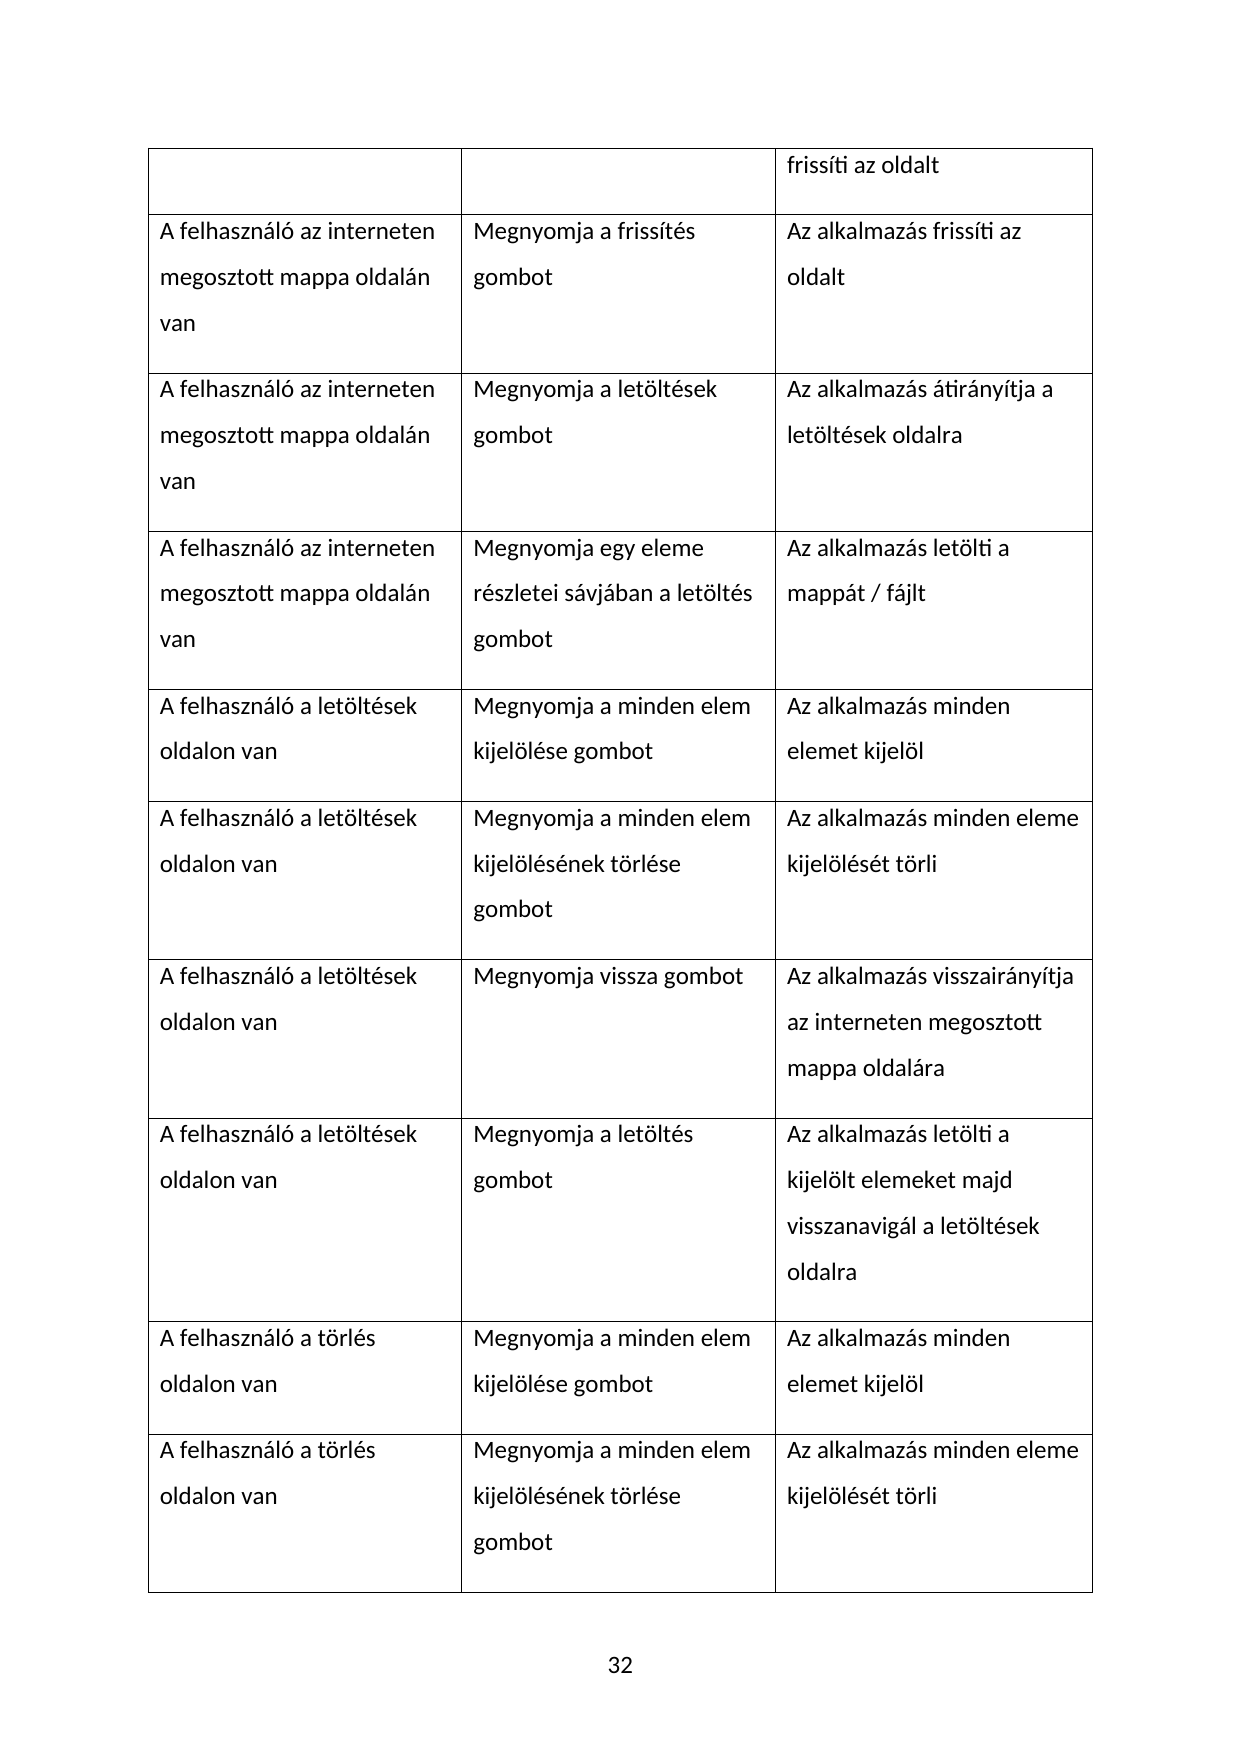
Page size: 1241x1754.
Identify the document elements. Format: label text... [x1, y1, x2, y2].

table_cell Megnyomja a frissítés gombot [462, 215, 775, 372]
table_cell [776, 149, 1092, 214]
table_cell A felhasználó az interneten megosztott mappa oldalán van [149, 215, 461, 372]
table_cell Az alkalmazás frissíti az oldalt [776, 215, 1092, 372]
table_cell A felhasználó az interneten megosztott mappa oldalán van [149, 532, 461, 689]
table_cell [149, 1435, 461, 1592]
table_cell Megnyomja a minden elem kijelölésének törlése gombot [462, 1435, 775, 1592]
table_cell Az alkalmazás minden eleme kijelölését törli [776, 1435, 1092, 1592]
table_cell Az alkalmazás minden eleme kijelölését törli [776, 802, 1092, 959]
table_cell A felhasználó az interneten megosztott mappa oldalán van [149, 374, 461, 531]
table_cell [149, 149, 461, 214]
table_cell A felhasználó a letöltések oldalon van [149, 690, 461, 801]
table_cell Az alkalmazás minden elemet kijelöl [776, 690, 1092, 801]
table_cell Megnyomja a letöltés gombot [462, 1119, 775, 1321]
table_cell Megnyomja a letöltések gombot [462, 374, 775, 531]
table_cell Megnyomja egy eleme részletei sávjában a letöltés gombot [462, 532, 775, 689]
table_cell Az alkalmazás átirányítja a letöltések oldalra [776, 374, 1092, 531]
table_cell Az alkalmazás minden elemet kijelöl [776, 1322, 1092, 1434]
table_cell A felhasználó a letöltések oldalon van [149, 1119, 461, 1321]
table_cell Az alkalmazás visszairányítja az interneten megosztott mappa oldalára [776, 960, 1092, 1117]
table_cell Az alkalmazás letölti a kijelölt elemeket majd visszanavigál a letöltések oldalra [776, 1119, 1092, 1321]
table_cell A felhasználó a törlés oldalon van [149, 1322, 461, 1434]
table_cell Az alkalmazás letölti a mappát / fájlt [776, 532, 1092, 689]
table_cell Megnyomja vissza gombot [462, 960, 775, 1117]
table_cell Megnyomja a minden elem kijelölésének törlése gombot [462, 802, 775, 959]
table_cell A felhasználó a letöltések oldalon van [149, 960, 461, 1117]
table_cell Megnyomja a minden elem kijelölése gombot [462, 1322, 775, 1434]
table_cell A felhasználó a letöltések oldalon van [149, 802, 461, 959]
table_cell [462, 149, 775, 214]
table_cell Megnyomja a minden elem kijelölése gombot [462, 690, 775, 801]
